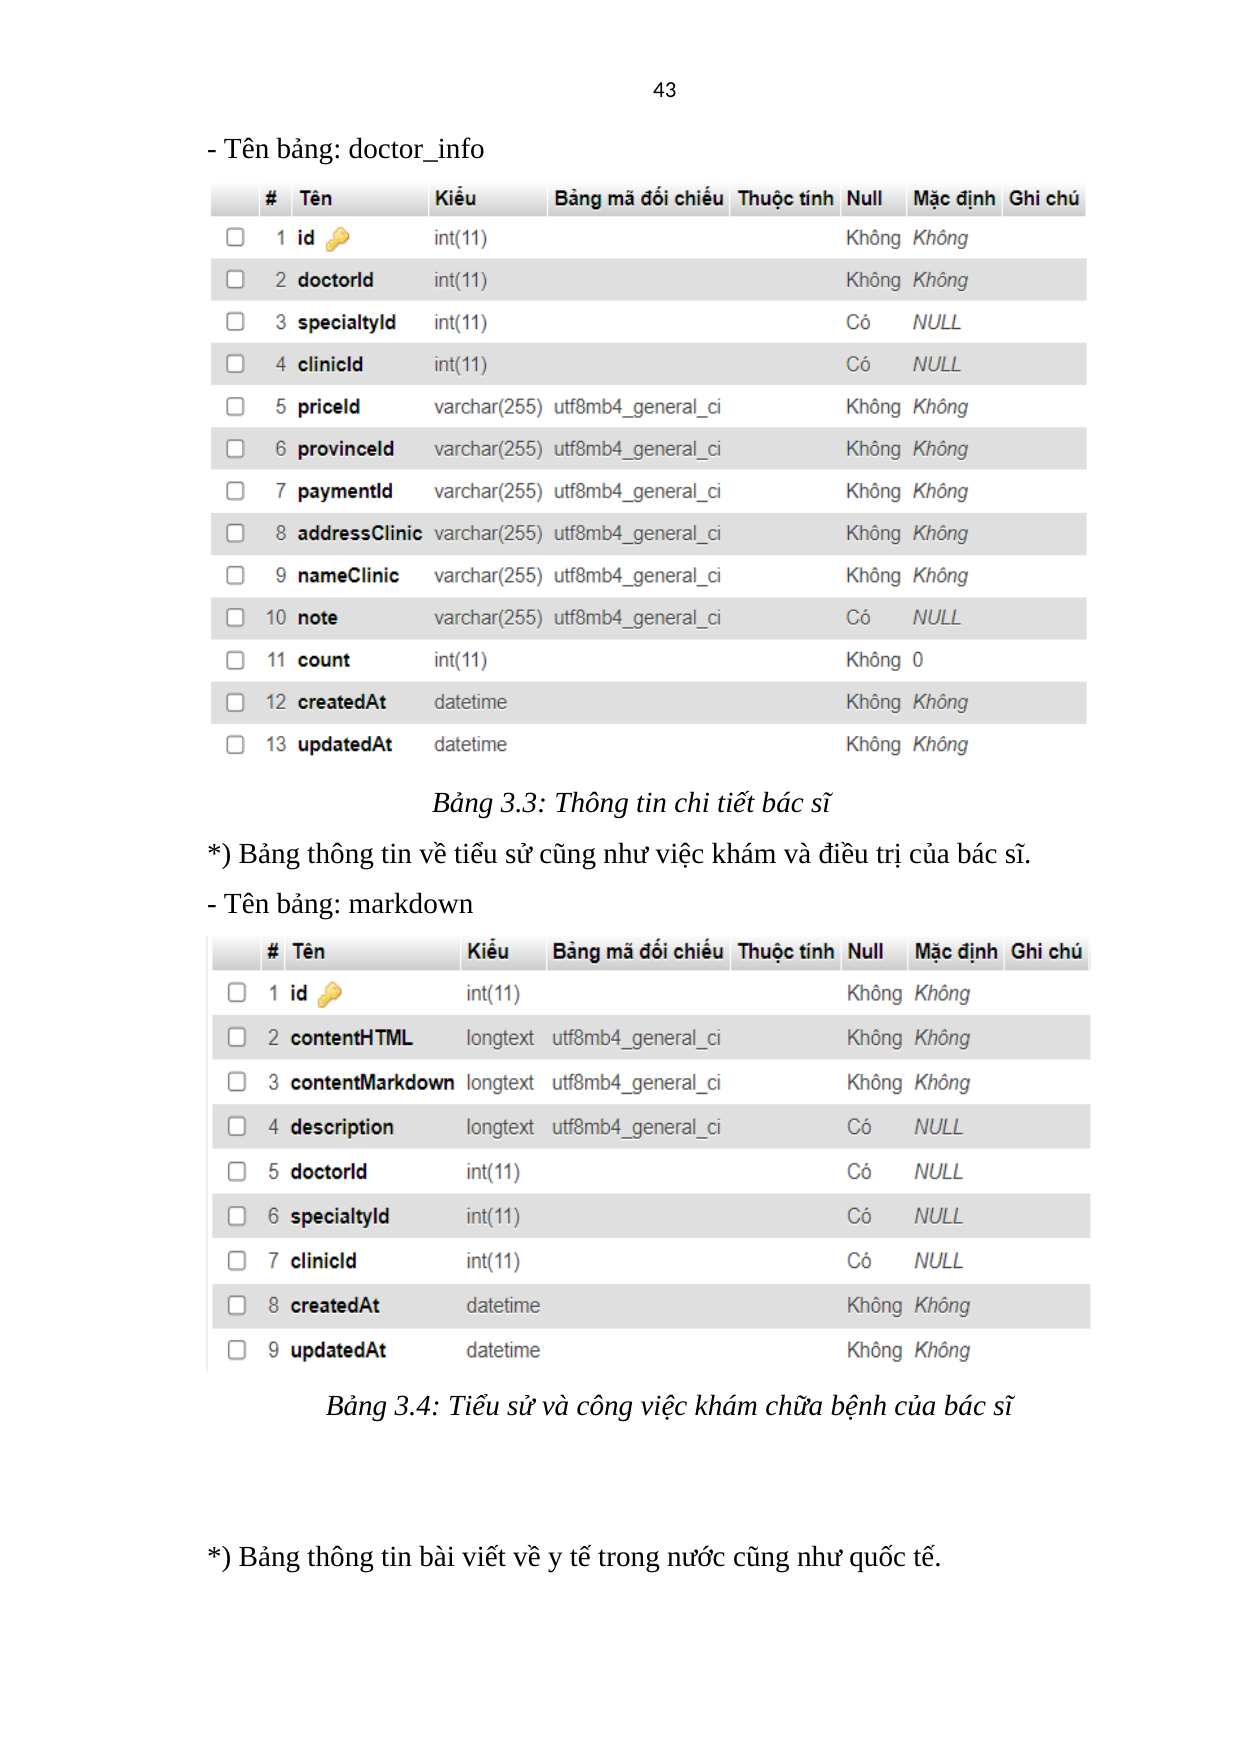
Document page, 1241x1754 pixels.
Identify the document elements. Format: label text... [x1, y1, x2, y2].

text *) Bảng thông tin bài viết về y tế trong nước cũng như quốc tế. [207, 1539, 1122, 1573]
text Bảng 3.4: Tiểu sử và công việc khám chữa bệnh của bác sĩ [207, 1388, 1122, 1422]
text - Tên bảng: doctor_info [207, 131, 1122, 164]
picture [206, 181, 1087, 769]
text *) Bảng thông tin về tiểu sử cũng như việc khám và điều trị của bác sĩ. [207, 836, 1122, 869]
picture [206, 936, 1091, 1372]
text - Tên bảng: markdown [207, 886, 1122, 920]
text Bảng 3.3: Thông tin chi tiết bác sĩ [207, 786, 1122, 819]
